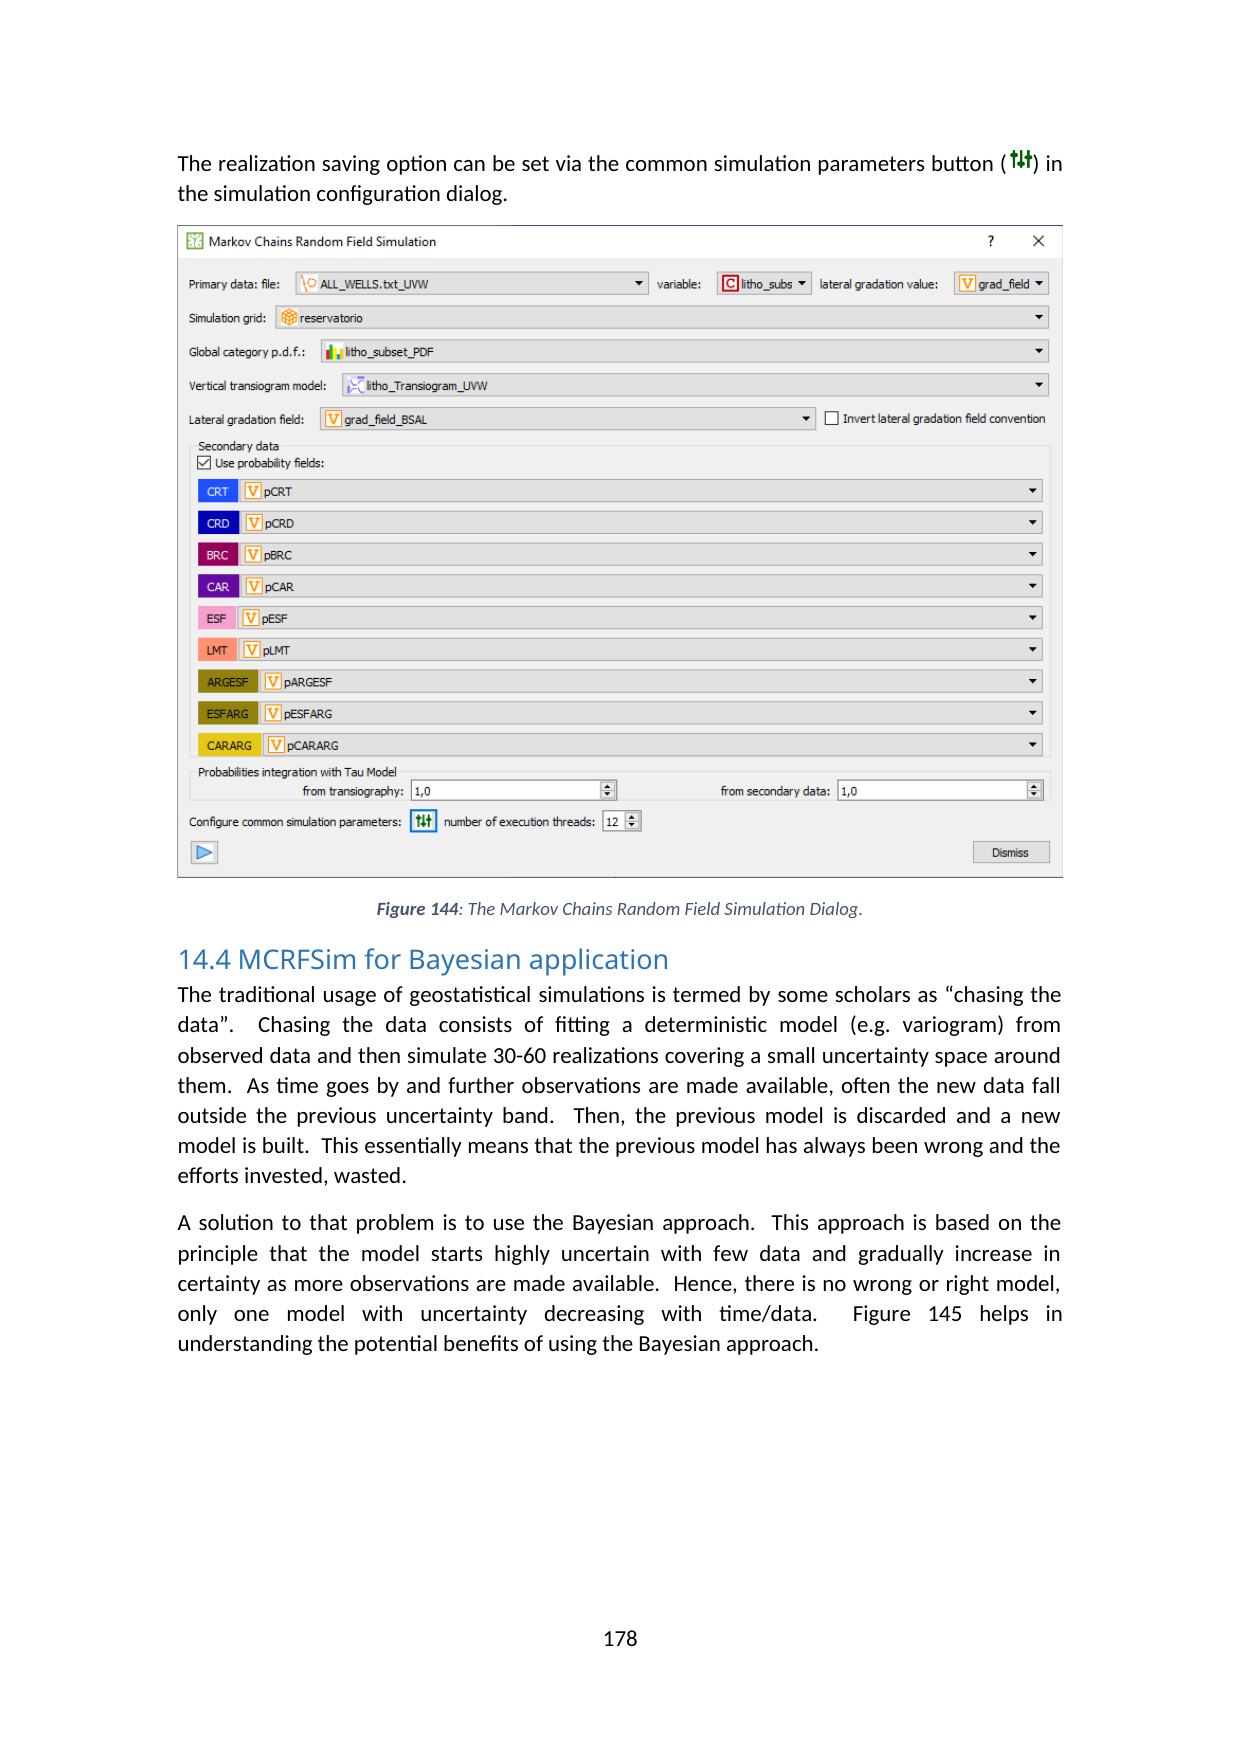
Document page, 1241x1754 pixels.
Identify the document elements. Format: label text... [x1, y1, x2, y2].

picture [1009, 147, 1033, 171]
text Figure 144: The Markov Chains Random Field Simulation Dialog. [177, 897, 1063, 920]
picture [177, 225, 1063, 878]
text The traditional usage of geostatistical simulations is termed by some scholars as “chasing the data”. Chasing the data consists of fitting a deterministic model (e.g. variogram) from observed data and then simulate 30-60 realizations covering a small uncertainty space around them. As time goes by and further observations are made available, often the new data fall outside the previous uncertainty band. Then, the previous model is discarded and a new model is built. This essentially means that the previous model has always been wrong and the efforts invested, wasted. [177, 980, 1063, 1190]
text A solution to that problem is to use the Bayesian approach. This approach is based on the principle that the model starts highly uncertain with few data and gradually increase in certainty as more observations are made available. Hence, there is no wrong or right model, only one model with uncertainty decreasing with time/data. Figure 145 helps in understanding the potential benefits of using the Bayesian approach. [177, 1208, 1063, 1357]
subtitle MCRFSim for Bayesian application [177, 941, 1063, 977]
text The realization saving option can be set via the common simulation parameters button () in the simulation configuration dialog. [177, 148, 1063, 207]
